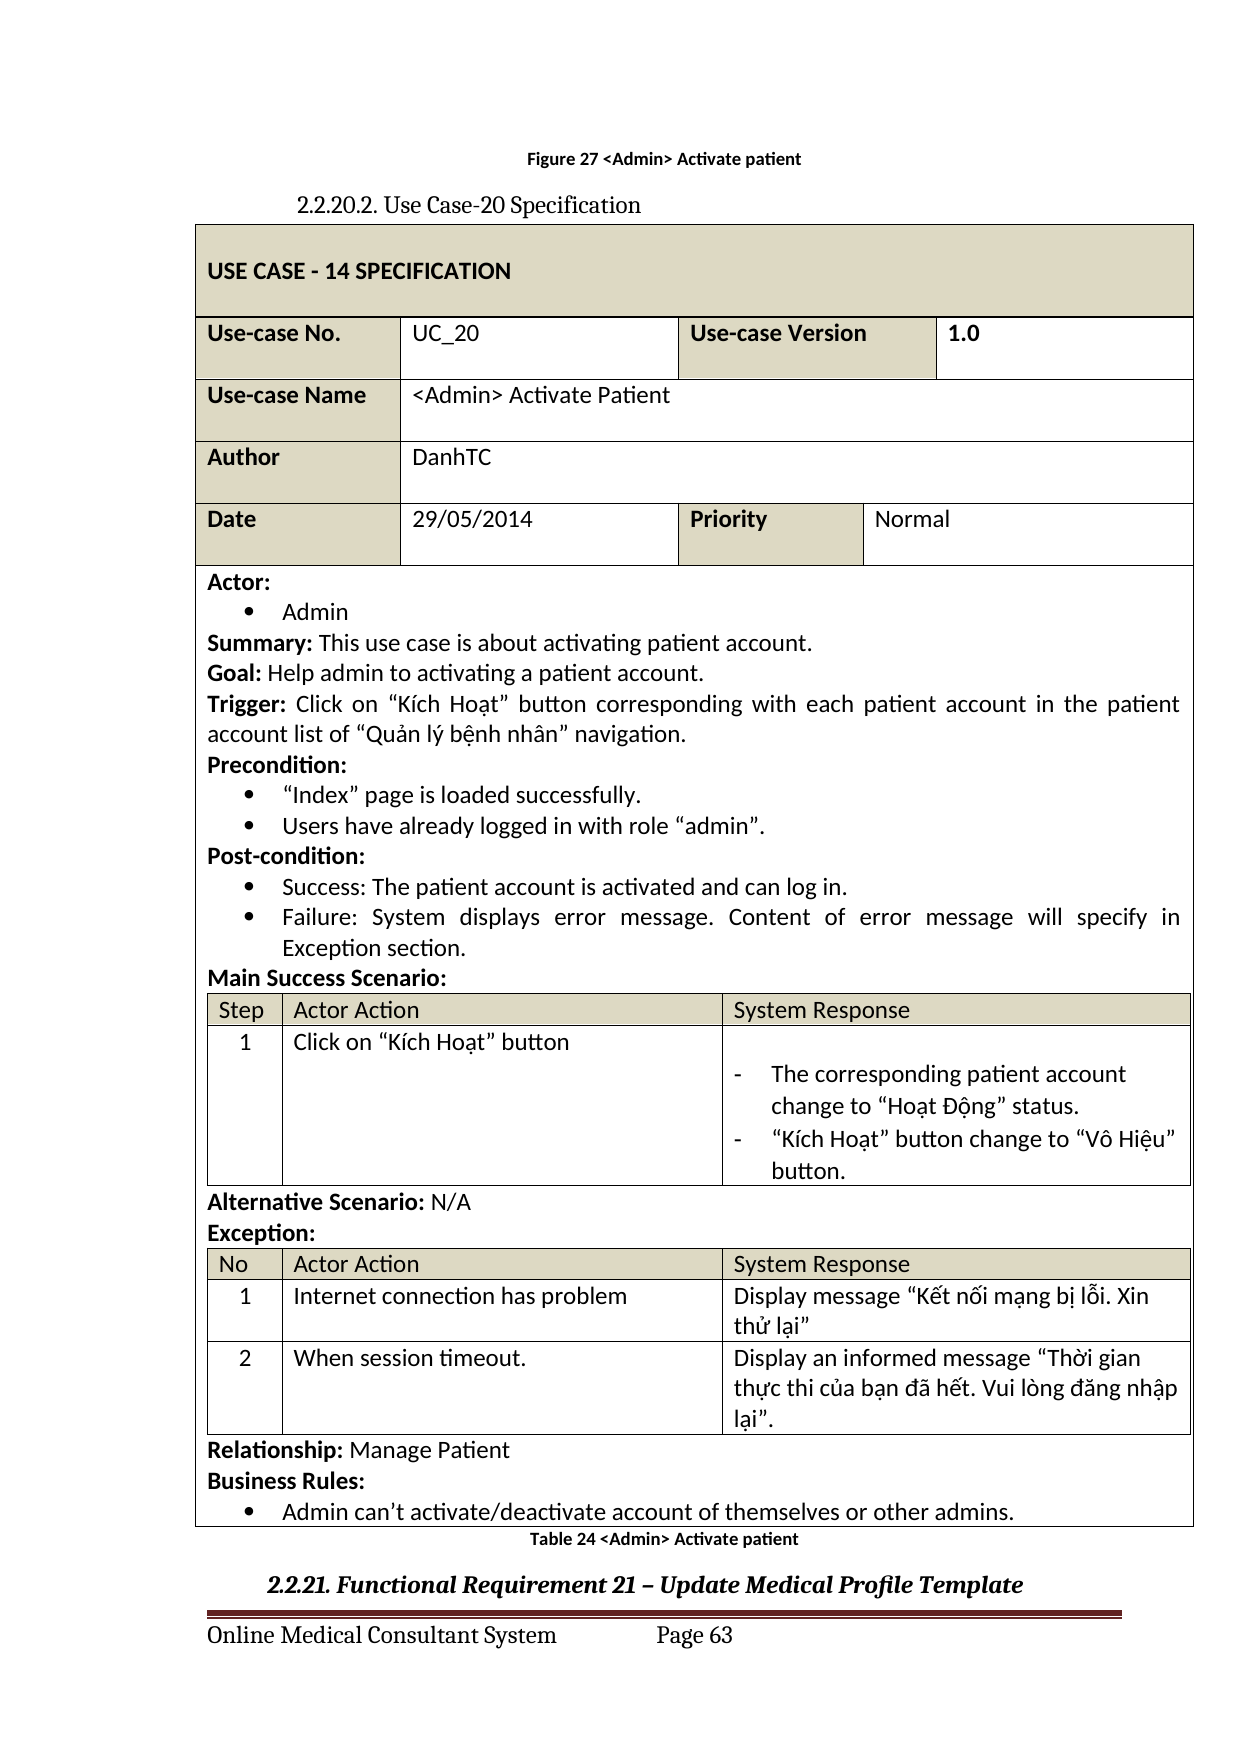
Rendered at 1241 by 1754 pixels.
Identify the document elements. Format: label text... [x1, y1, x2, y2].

table_cell <Admin> Activate Patient [401, 380, 1193, 441]
table_cell 29/05/2014 [401, 504, 678, 565]
table_cell Use-case No. [196, 318, 400, 378]
table_cell UC_20 [401, 318, 678, 378]
text Figure 27 <Admin> Activate patient [207, 147, 1122, 170]
text Table 24 <Admin> Activate patient [207, 1527, 1122, 1550]
table_cell Normal [864, 504, 1193, 565]
table_header USE CASE - 14 SPECIFICATION [196, 225, 1193, 316]
table_cell Date [196, 504, 400, 565]
table_cell 1.0 [937, 318, 1193, 378]
subtitle Use Case-20 Specification [282, 191, 1122, 219]
table_cell Use-case Version [679, 318, 936, 378]
subtitle Functional Requirement 21 – Update Medical Profile Template [267, 1571, 1122, 1600]
table_cell Priority [679, 504, 863, 565]
table_cell Actor: Admin Summary: This use case is about activating patient account. Goal: Help admin to activating a patient account. Trigger: Click on “Kích Hoạt” button corresponding with each patient account in the patient account list of “Quản lý bệnh nhân” navigation. Precondition: “Index” page is loaded successfully. Users have already logged in with role “admin”. Post-condition: Success: The patient account is activated and can log in. Failure: System displays error message. Content of error message will specify in Exception section. Main Success Scenario: Alternative Scenario: N/A Exception: Relationship: Manage Patient Business Rules: Admin can’t activate/deactivate account of themselves or other admins. [196, 566, 1193, 1526]
table_cell Use-case Name [196, 380, 400, 441]
table_cell DanhTC [401, 442, 1193, 503]
table_cell Author [196, 442, 400, 503]
